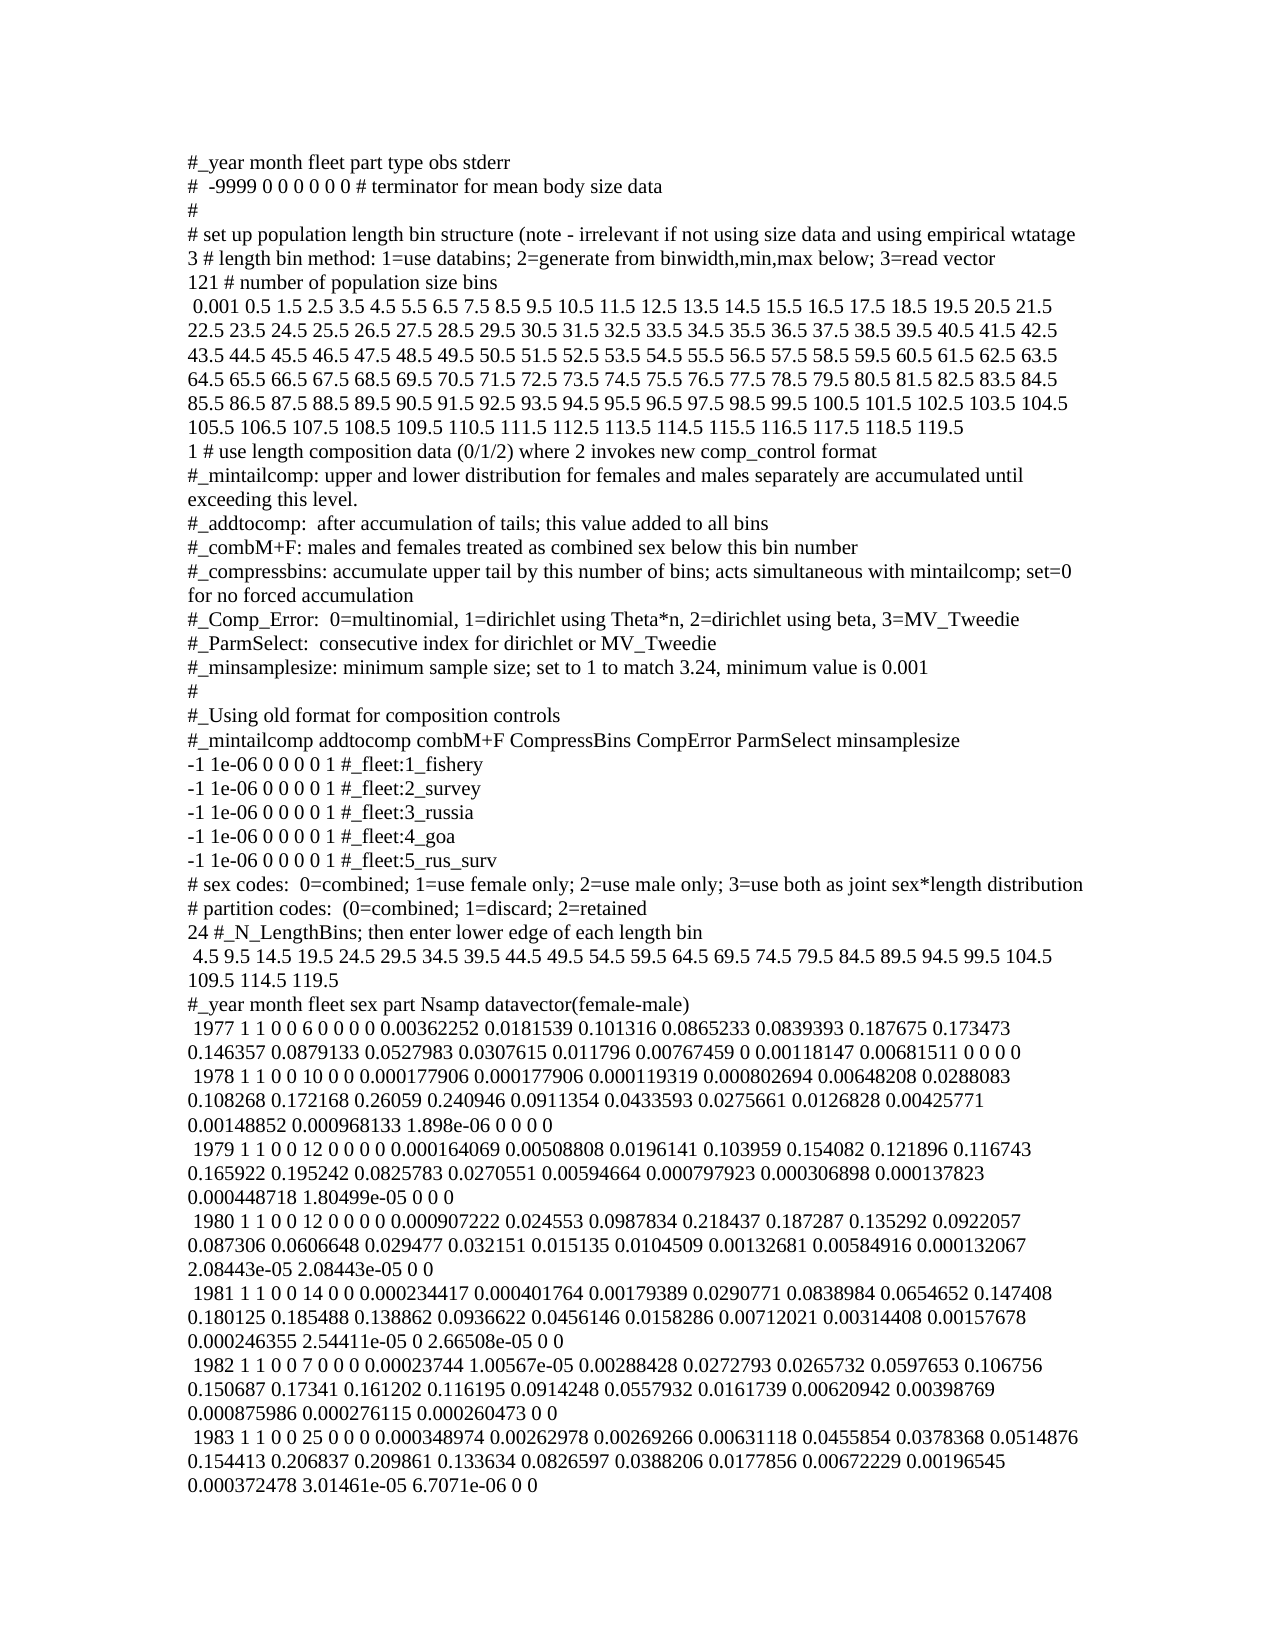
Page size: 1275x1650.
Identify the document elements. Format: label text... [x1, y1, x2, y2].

text #_Using old format for composition controls [187, 703, 1087, 727]
text #_year month fleet part type obs stderr [187, 150, 1087, 174]
text -1 1e-06 0 0 0 0 1 #_fleet:2_survey [187, 776, 1087, 800]
text 1981 1 1 0 0 14 0 0 0.000234417 0.000401764 0.00179389 0.0290771 0.0838984 0.0654652 0.147408 0.180125 0.185488 0.138862 0.0936622 0.0456146 0.0158286 0.00712021 0.00314408 0.00157678 0.000246355 2.54411e-05 0 2.66508e-05 0 0 [187, 1281, 1087, 1353]
text 4.5 9.5 14.5 19.5 24.5 29.5 34.5 39.5 44.5 49.5 54.5 59.5 64.5 69.5 74.5 79.5 84.5 89.5 94.5 99.5 104.5 109.5 114.5 119.5 [187, 944, 1087, 992]
text #_compressbins: accumulate upper tail by this number of bins; acts simultaneous with mintailcomp; set=0 for no forced accumulation [187, 559, 1087, 607]
text 1983 1 1 0 0 25 0 0 0 0.000348974 0.00262978 0.00269266 0.00631118 0.0455854 0.0378368 0.0514876 0.154413 0.206837 0.209861 0.133634 0.0826597 0.0388206 0.0177856 0.00672229 0.00196545 0.000372478 3.01461e-05 6.7071e-06 0 0 [187, 1425, 1087, 1497]
text 24 #_N_LengthBins; then enter lower edge of each length bin [187, 920, 1087, 944]
text # -9999 0 0 0 0 0 0 # terminator for mean body size data [187, 174, 1087, 198]
text -1 1e-06 0 0 0 0 1 #_fleet:3_russia [187, 800, 1087, 824]
text #_Comp_Error: 0=multinomial, 1=dirichlet using Theta*n, 2=dirichlet using beta, 3=MV_Tweedie [187, 607, 1087, 631]
text 1977 1 1 0 0 6 0 0 0 0 0.00362252 0.0181539 0.101316 0.0865233 0.0839393 0.187675 0.173473 0.146357 0.0879133 0.0527983 0.0307615 0.011796 0.00767459 0 0.00118147 0.00681511 0 0 0 0 [187, 1016, 1087, 1064]
text 121 # number of population size bins [187, 270, 1087, 294]
text 1 # use length composition data (0/1/2) where 2 invokes new comp_control format [187, 439, 1087, 463]
text # partition codes: (0=combined; 1=discard; 2=retained [187, 896, 1087, 920]
text 1982 1 1 0 0 7 0 0 0 0.00023744 1.00567e-05 0.00288428 0.0272793 0.0265732 0.0597653 0.106756 0.150687 0.17341 0.161202 0.116195 0.0914248 0.0557932 0.0161739 0.00620942 0.00398769 0.000875986 0.000276115 0.000260473 0 0 [187, 1353, 1087, 1425]
text #_ParmSelect: consecutive index for dirichlet or MV_Tweedie [187, 631, 1087, 655]
text #_addtocomp: after accumulation of tails; this value added to all bins [187, 511, 1087, 535]
text 1980 1 1 0 0 12 0 0 0 0 0.000907222 0.024553 0.0987834 0.218437 0.187287 0.135292 0.0922057 0.087306 0.0606648 0.029477 0.032151 0.015135 0.0104509 0.00132681 0.00584916 0.000132067 2.08443e-05 2.08443e-05 0 0 [187, 1209, 1087, 1281]
text -1 1e-06 0 0 0 0 1 #_fleet:5_rus_surv [187, 848, 1087, 872]
text # set up population length bin structure (note - irrelevant if not using size data and using empirical wtatage [187, 222, 1087, 246]
text -1 1e-06 0 0 0 0 1 #_fleet:1_fishery [187, 752, 1087, 776]
text 1979 1 1 0 0 12 0 0 0 0 0.000164069 0.00508808 0.0196141 0.103959 0.154082 0.121896 0.116743 0.165922 0.195242 0.0825783 0.0270551 0.00594664 0.000797923 0.000306898 0.000137823 0.000448718 1.80499e-05 0 0 0 [187, 1137, 1087, 1209]
text 0.001 0.5 1.5 2.5 3.5 4.5 5.5 6.5 7.5 8.5 9.5 10.5 11.5 12.5 13.5 14.5 15.5 16.5 17.5 18.5 19.5 20.5 21.5 22.5 23.5 24.5 25.5 26.5 27.5 28.5 29.5 30.5 31.5 32.5 33.5 34.5 35.5 36.5 37.5 38.5 39.5 40.5 41.5 42.5 43.5 44.5 45.5 46.5 47.5 48.5 49.5 50.5 51.5 52.5 53.5 54.5 55.5 56.5 57.5 58.5 59.5 60.5 61.5 62.5 63.5 64.5 65.5 66.5 67.5 68.5 69.5 70.5 71.5 72.5 73.5 74.5 75.5 76.5 77.5 78.5 79.5 80.5 81.5 82.5 83.5 84.5 85.5 86.5 87.5 88.5 89.5 90.5 91.5 92.5 93.5 94.5 95.5 96.5 97.5 98.5 99.5 100.5 101.5 102.5 103.5 104.5 105.5 106.5 107.5 108.5 109.5 110.5 111.5 112.5 113.5 114.5 115.5 116.5 117.5 118.5 119.5 [187, 294, 1087, 439]
text #_mintailcomp addtocomp combM+F CompressBins CompError ParmSelect minsamplesize [187, 727, 1087, 752]
text #_combM+F: males and females treated as combined sex below this bin number [187, 535, 1087, 559]
text -1 1e-06 0 0 0 0 1 #_fleet:4_goa [187, 824, 1087, 848]
text # sex codes: 0=combined; 1=use female only; 2=use male only; 3=use both as joint sex*length distribution [187, 872, 1087, 896]
text # [187, 198, 1087, 222]
text #_minsamplesize: minimum sample size; set to 1 to match 3.24, minimum value is 0.001 [187, 655, 1087, 679]
text 3 # length bin method: 1=use databins; 2=generate from binwidth,min,max below; 3=read vector [187, 246, 1087, 270]
text #_mintailcomp: upper and lower distribution for females and males separately are accumulated until exceeding this level. [187, 463, 1087, 511]
text 1978 1 1 0 0 10 0 0 0.000177906 0.000177906 0.000119319 0.000802694 0.00648208 0.0288083 0.108268 0.172168 0.26059 0.240946 0.0911354 0.0433593 0.0275661 0.0126828 0.00425771 0.00148852 0.000968133 1.898e-06 0 0 0 0 [187, 1064, 1087, 1137]
text #_year month fleet sex part Nsamp datavector(female-male) [187, 992, 1087, 1016]
text # [187, 679, 1087, 703]
